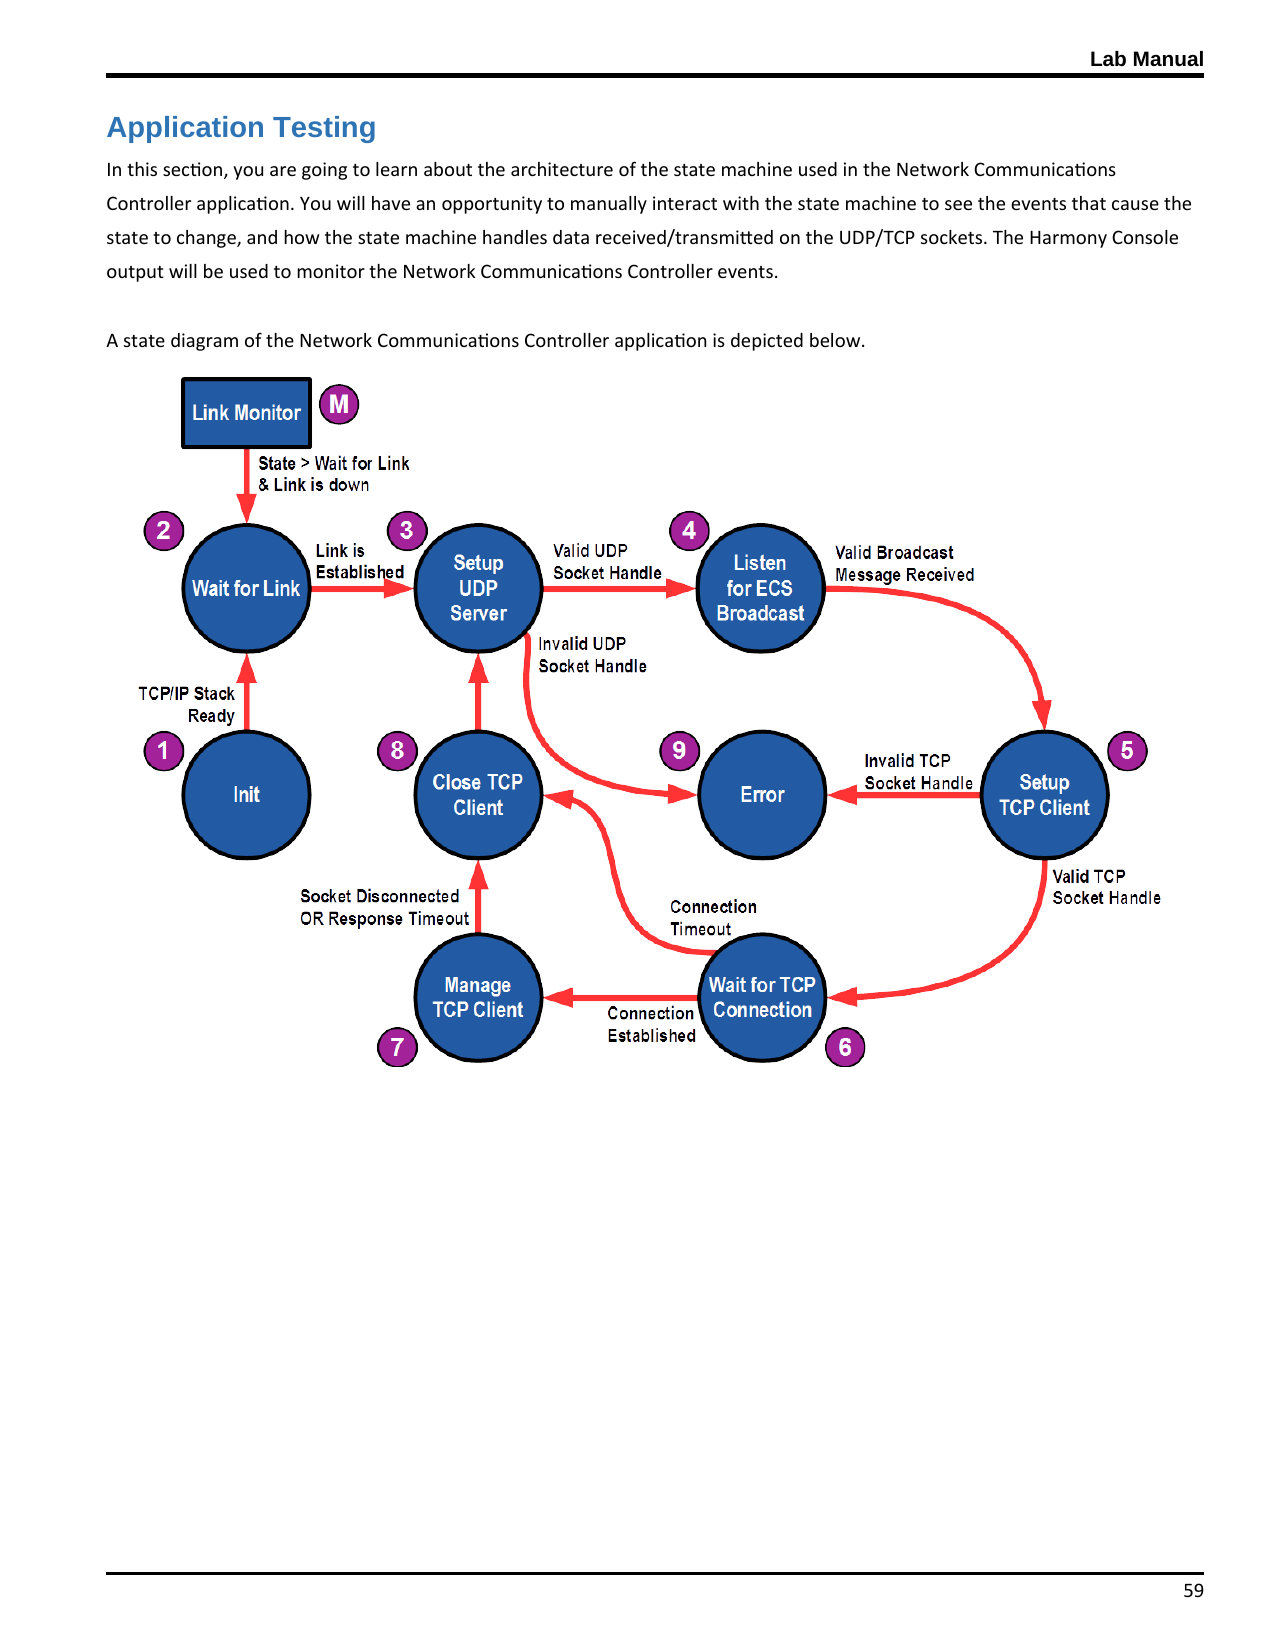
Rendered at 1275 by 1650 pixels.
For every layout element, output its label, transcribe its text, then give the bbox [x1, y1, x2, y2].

picture [128, 376, 1183, 1067]
text In this section, you are going to learn about the architecture of the state machine used in the Network Communications Controller application. You will have an opportunity to manually interact with the state machine to see the events that cause the state to change, and how the state machine handles data received/transmitted on the UDP/TCP sockets. The Harmony Console output will be used to monitor the Network Communications Controller events. [106, 156, 1204, 284]
text A state diagram of the Network Communications Controller application is depicted below. [106, 327, 1204, 352]
table_header [106, 361, 1204, 1089]
subtitle Application Testing [106, 111, 1204, 144]
